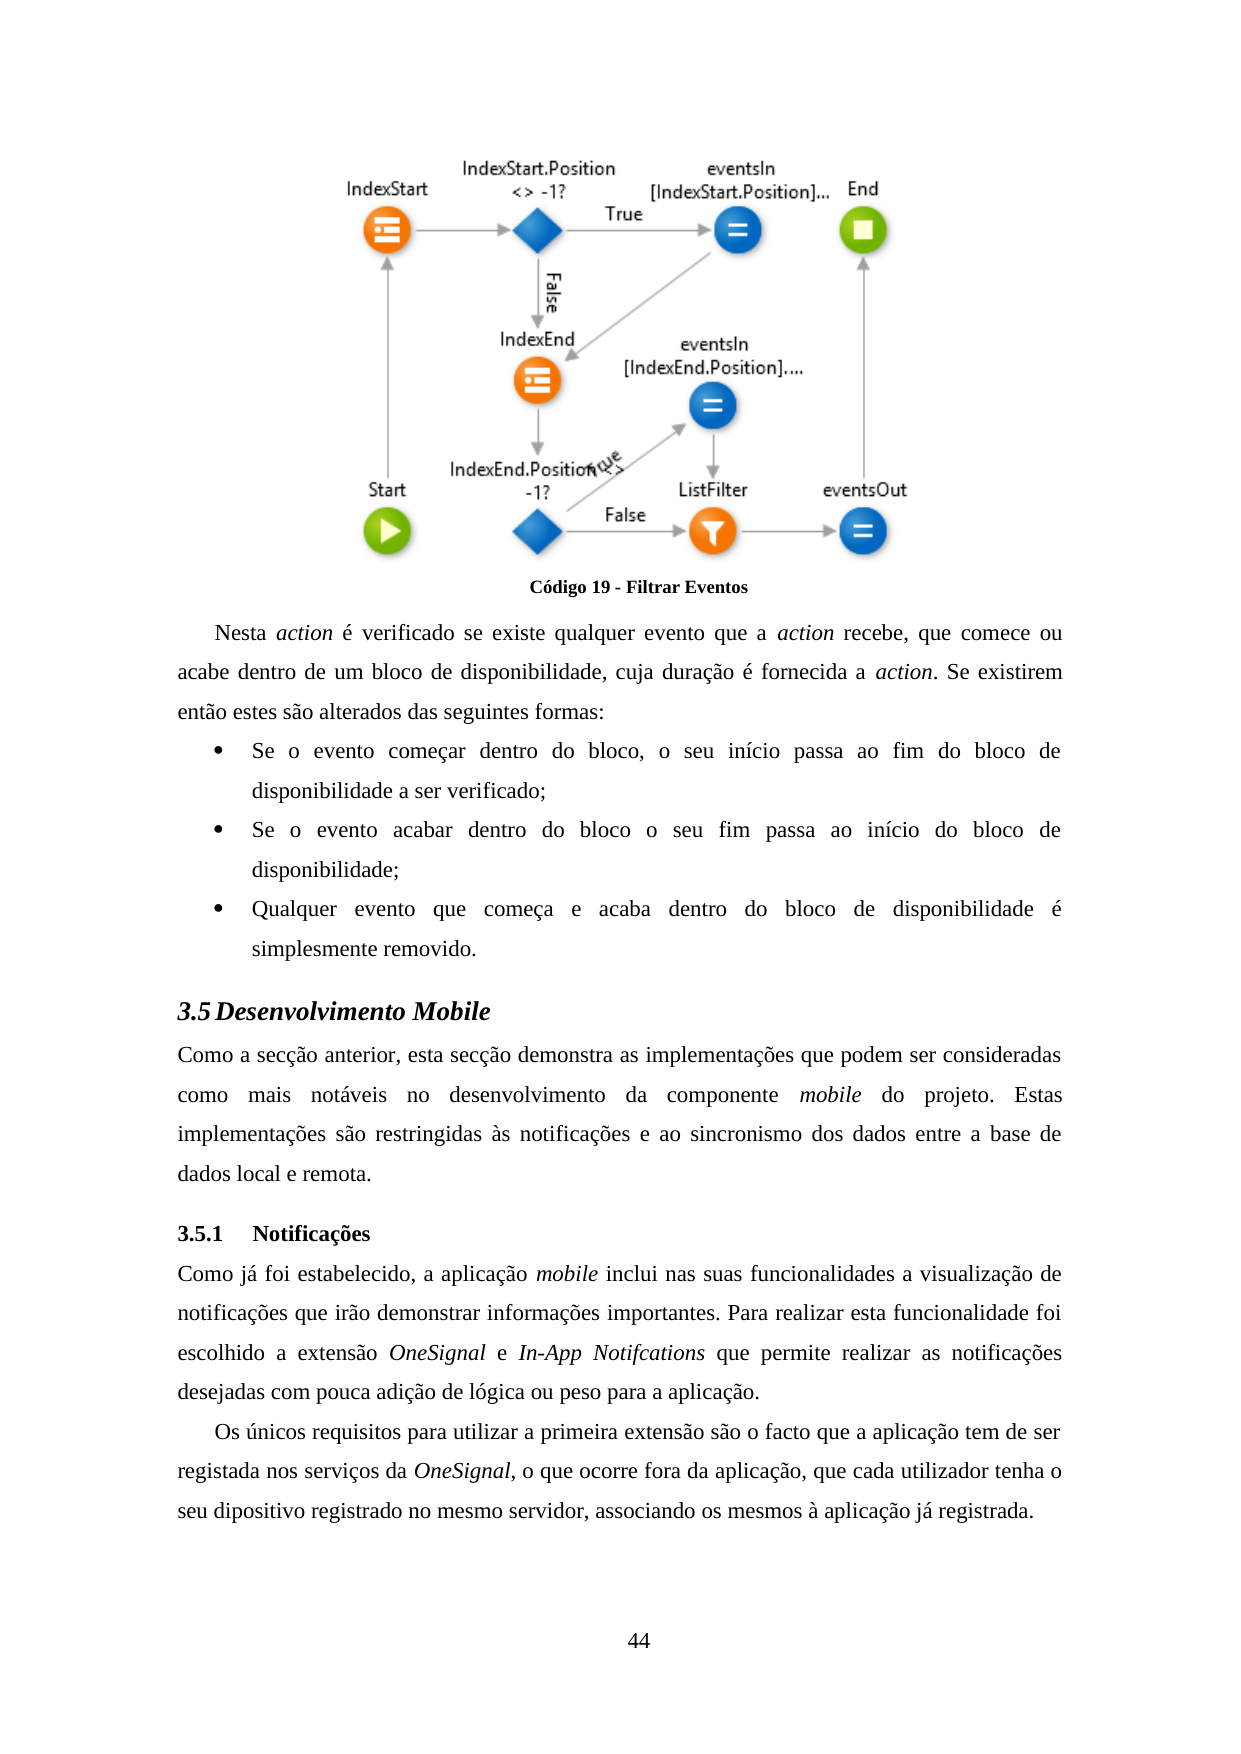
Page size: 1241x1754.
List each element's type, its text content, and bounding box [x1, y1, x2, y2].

text Os únicos requisitos para utilizar a primeira extensão são o facto que a aplicação tem de ser registada nos serviços da OneSignal, o que ocorre fora da aplicação, que cada utilizador tenha o seu dipositivo registrado no mesmo servidor, associando os mesmos à aplicação já registrada. [177, 1418, 1063, 1523]
picture [328, 147, 912, 564]
text Como a secção anterior, esta secção demonstra as implementações que podem ser consideradas como mais notáveis no desenvolvimento da componente mobile do projeto. Estas implementações são restringidas às notificações e ao sincronismo dos dados entre a base de dados local e remota. [177, 1042, 1063, 1186]
text Nesta action é verificado se existe qualquer evento que a action recebe, que comece ou acabe dentro de um bloco de disponibilidade, cuja duração é fornecida a action. Se existirem então estes são alterados das seguintes formas: [177, 619, 1063, 724]
text Como já foi estabelecido, a aplicação mobile inclui nas suas funcionalidades a visualização de notificações que irão demonstrar informações importantes. Para realizar esta funcionalidade foi escolhido a extensão OneSignal e In-App Notifcations que permite realizar as notificações desejadas com pouca adição de lógica ou peso para a aplicação. [177, 1260, 1063, 1404]
subtitle Desenvolvimento Mobile [177, 995, 1063, 1026]
list Qualquer evento que começa e acaba dentro do bloco de disponibilidade é simplesmente removido. [214, 895, 1063, 961]
list Se o evento começar dentro do bloco, o seu início passa ao fim do bloco de disponibilidade a ser verificado; [214, 737, 1063, 803]
list Se o evento acabar dentro do bloco o seu fim passa ao início do bloco de disponibilidade; [214, 816, 1063, 882]
subtitle Notificações [177, 1220, 1063, 1247]
text Código 19 - Filtrar Eventos [177, 576, 1063, 598]
